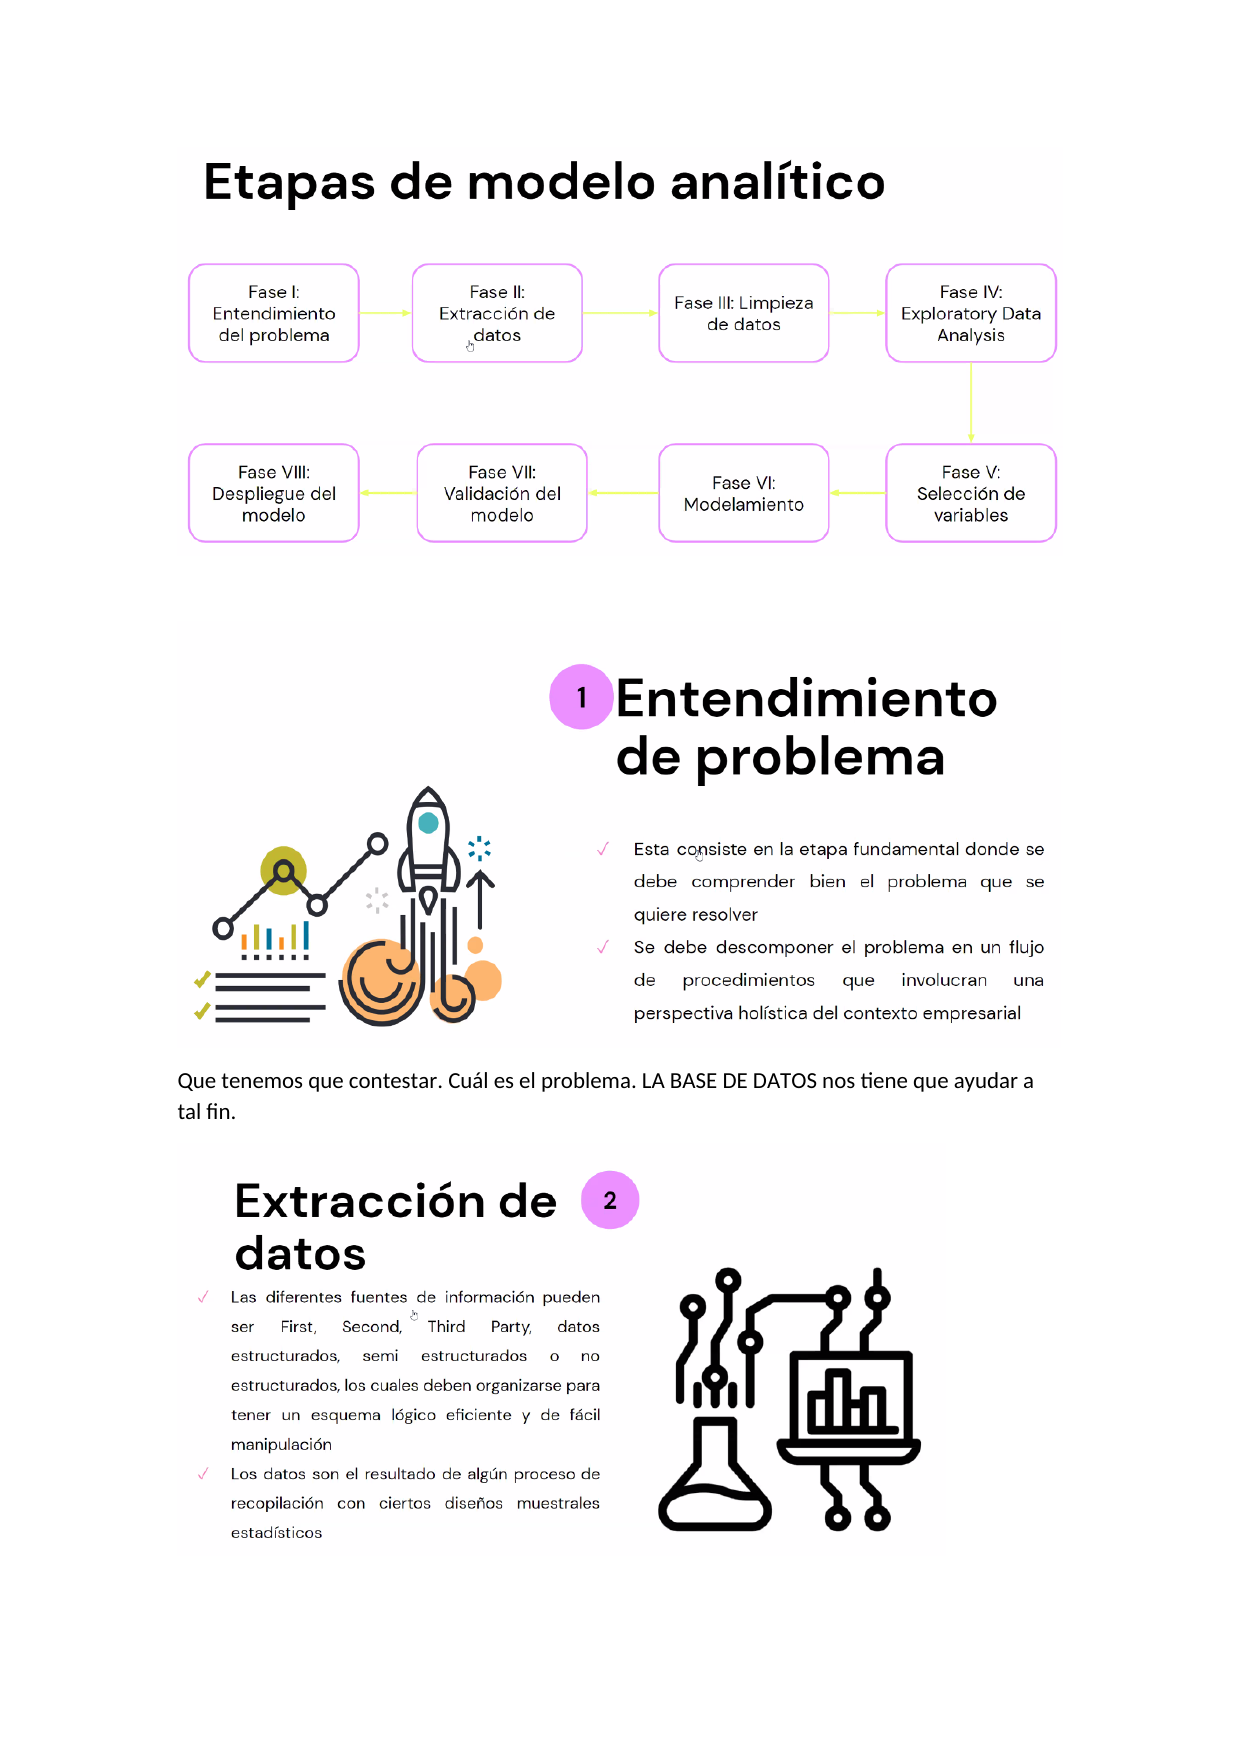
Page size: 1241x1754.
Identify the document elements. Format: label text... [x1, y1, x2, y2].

picture [177, 1143, 946, 1556]
picture [177, 621, 1062, 1048]
picture [177, 147, 1063, 556]
text Que tenemos que contestar. Cuál es el problema. LA BASE DE DATOS nos tiene que ayudar a tal fin. [177, 1067, 1063, 1125]
